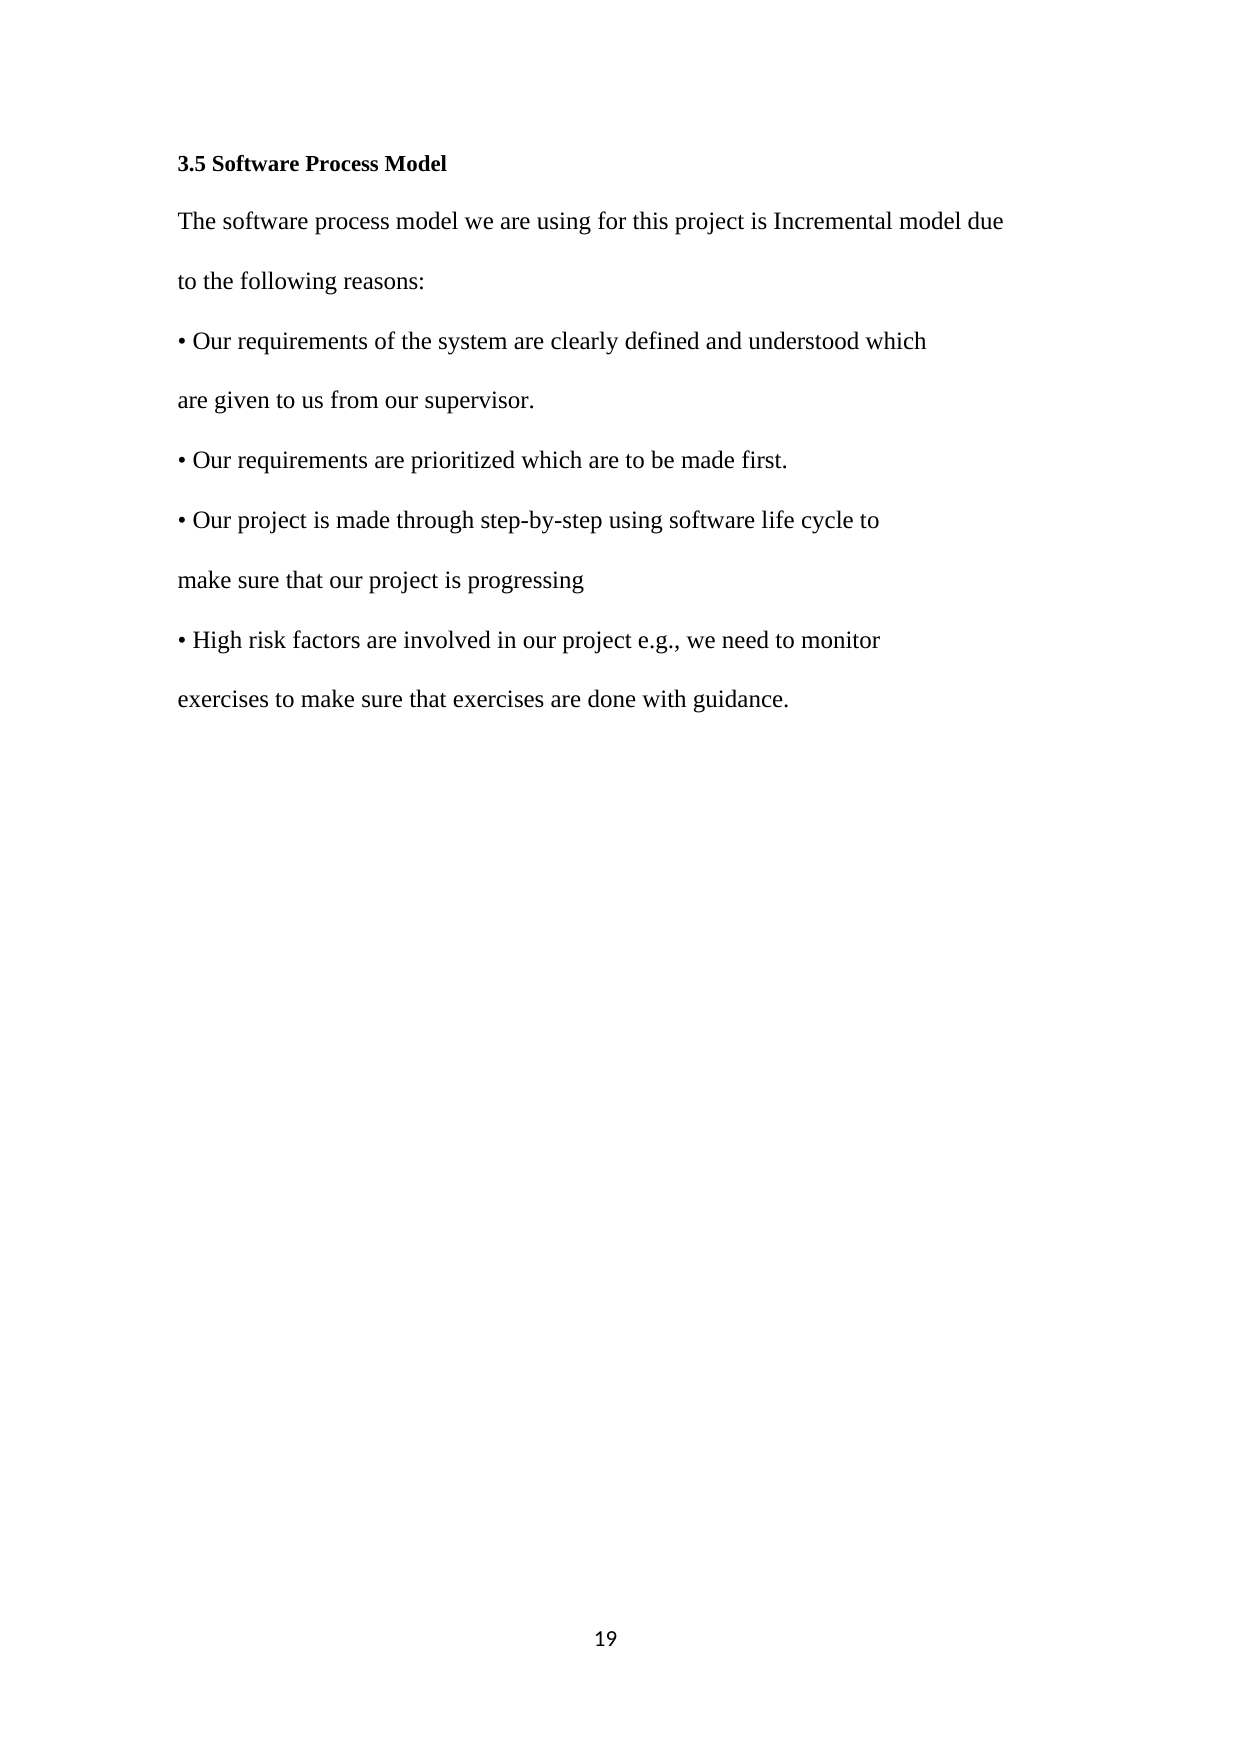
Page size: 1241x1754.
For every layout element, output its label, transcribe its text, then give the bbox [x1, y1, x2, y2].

text make sure that our project is progressing [177, 565, 1033, 594]
text to the following reasons: [177, 266, 1033, 295]
text • Our requirements of the system are clearly defined and understood which [177, 326, 1033, 354]
text • Our project is made through step-by-step using software life cycle to [177, 505, 1033, 534]
text exercises to make sure that exercises are done with guidance. [177, 684, 1033, 713]
text 3.5 Software Process Model [177, 150, 1033, 176]
text • High risk factors are involved in our project e.g., we need to monitor [177, 625, 1033, 653]
text are given to us from our supervisor. [177, 386, 1033, 414]
text • Our requirements are prioritized which are to be made first. [177, 445, 1033, 474]
text The software process model we are using for this project is Incremental model due [177, 206, 1033, 235]
